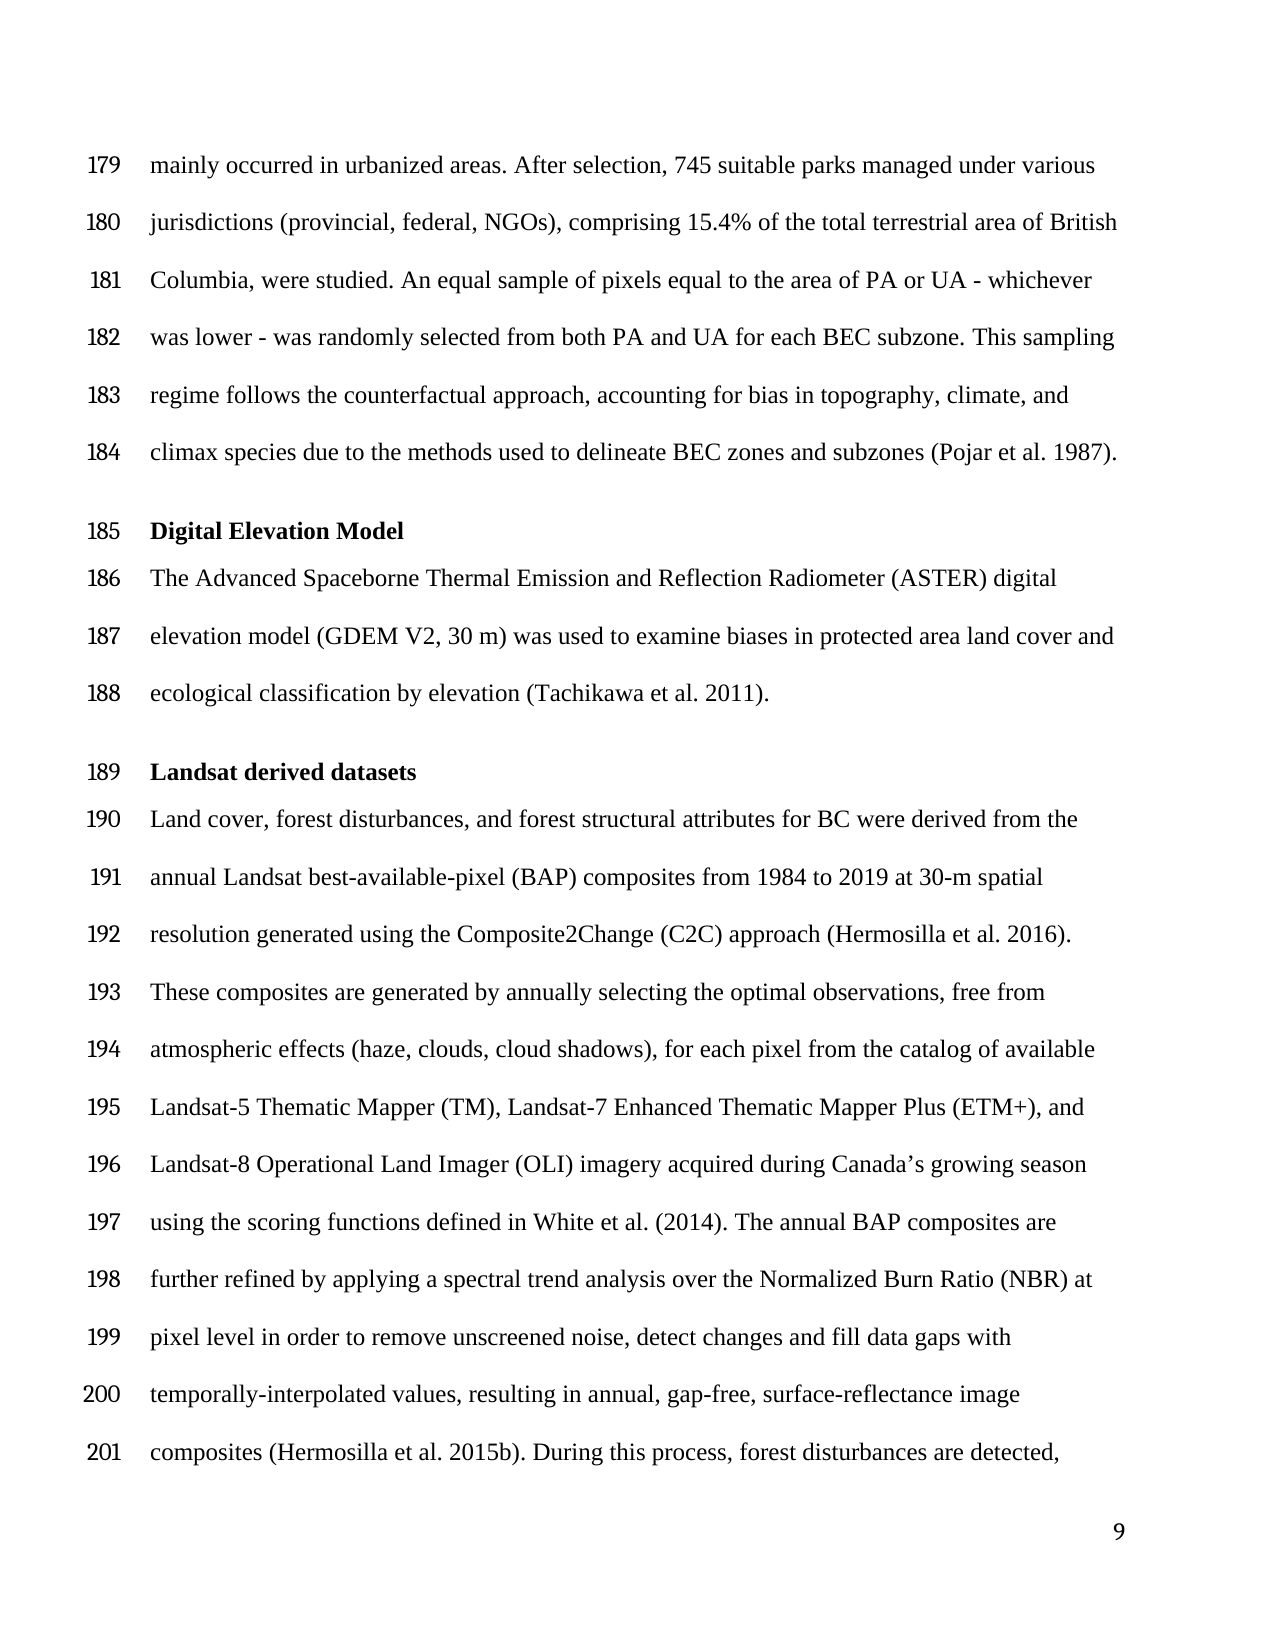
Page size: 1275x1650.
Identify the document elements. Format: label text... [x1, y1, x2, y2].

subtitle Digital Elevation Model [150, 516, 1125, 544]
text The Advanced Spaceborne Thermal Emission and Reflection Radiometer (ASTER) digital elevation model (GDEM V2, 30 m) was used to examine biases in protected area land cover and ecological classification by elevation (Tachikawa et al. 2011). [150, 563, 1125, 707]
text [150, 804, 1125, 1465]
subtitle Landsat derived datasets [150, 757, 1125, 785]
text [150, 150, 1125, 466]
